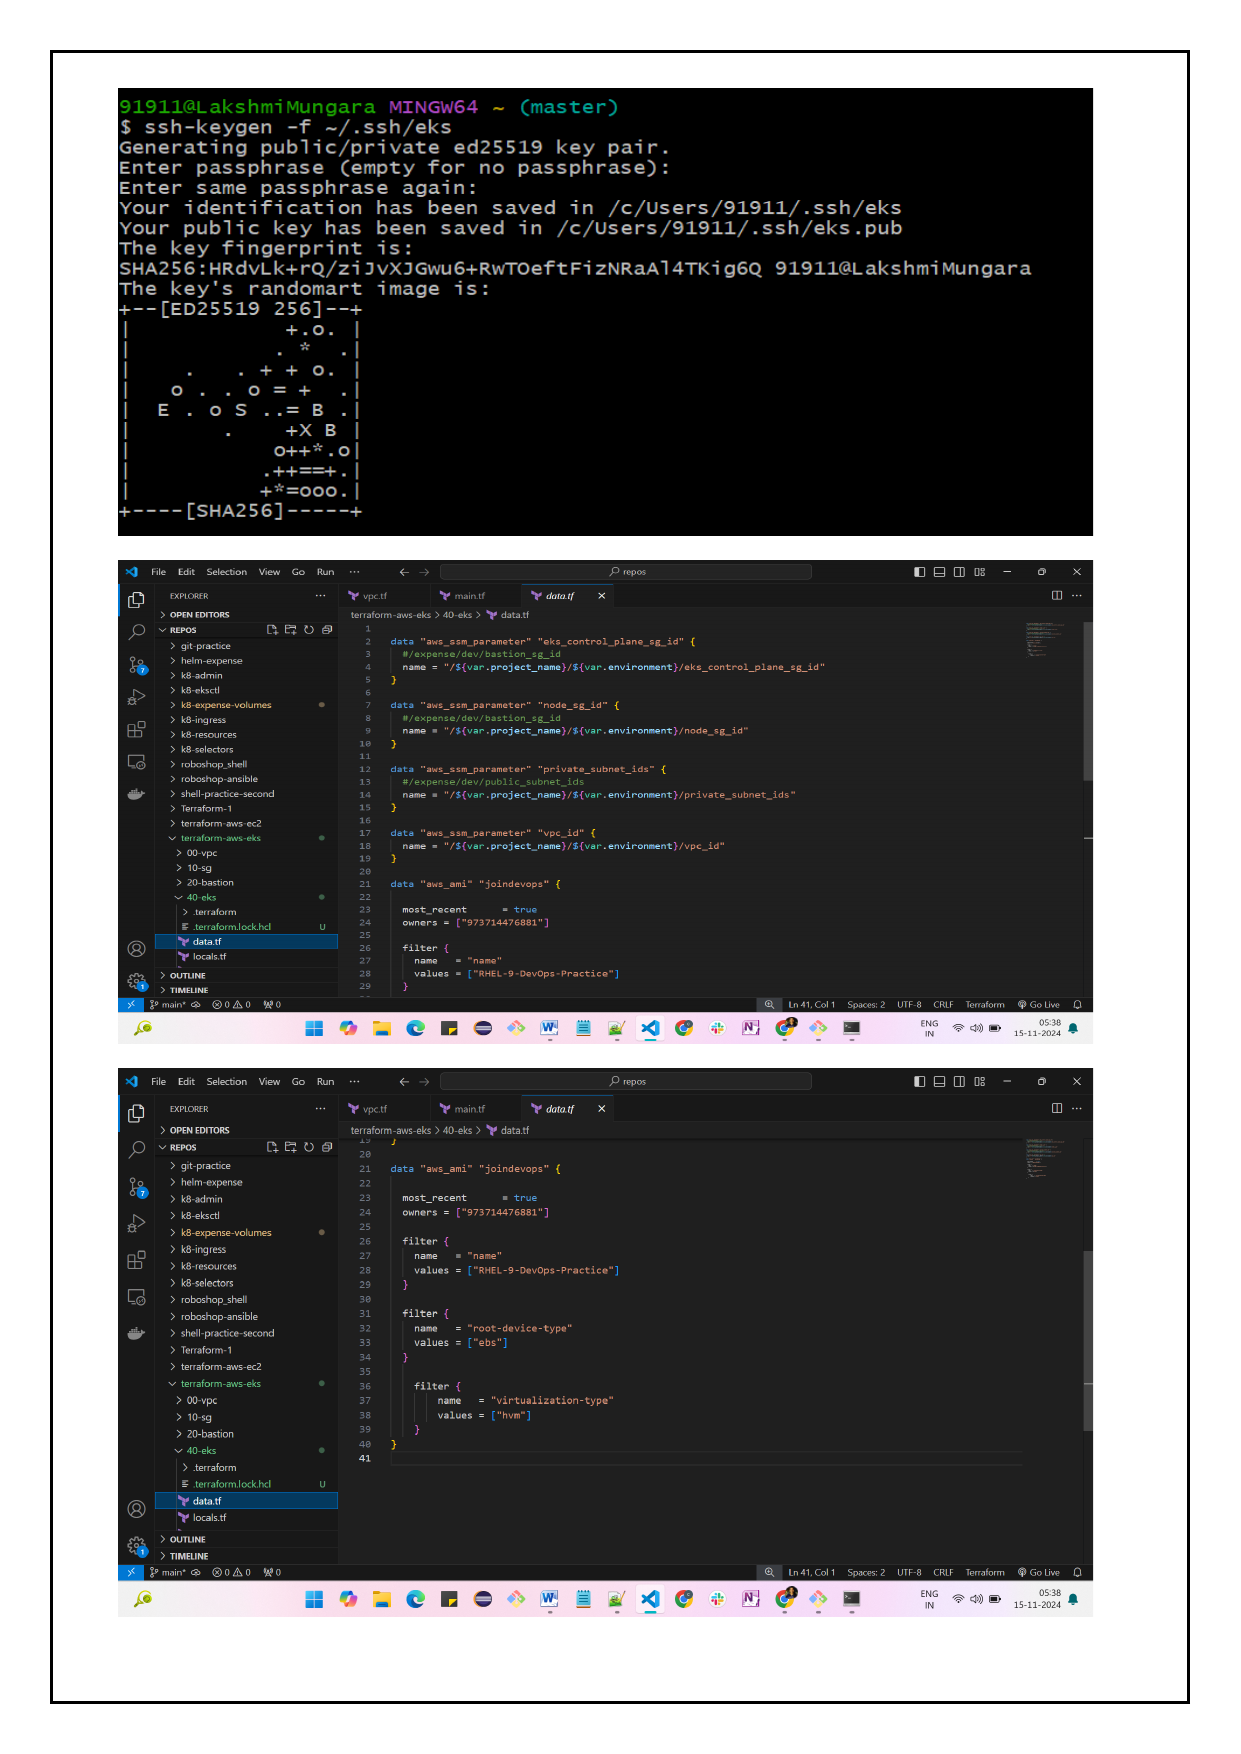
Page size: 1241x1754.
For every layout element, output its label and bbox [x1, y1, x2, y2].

picture [118, 560, 1094, 1044]
picture [118, 88, 1094, 536]
picture [118, 1068, 1094, 1617]
